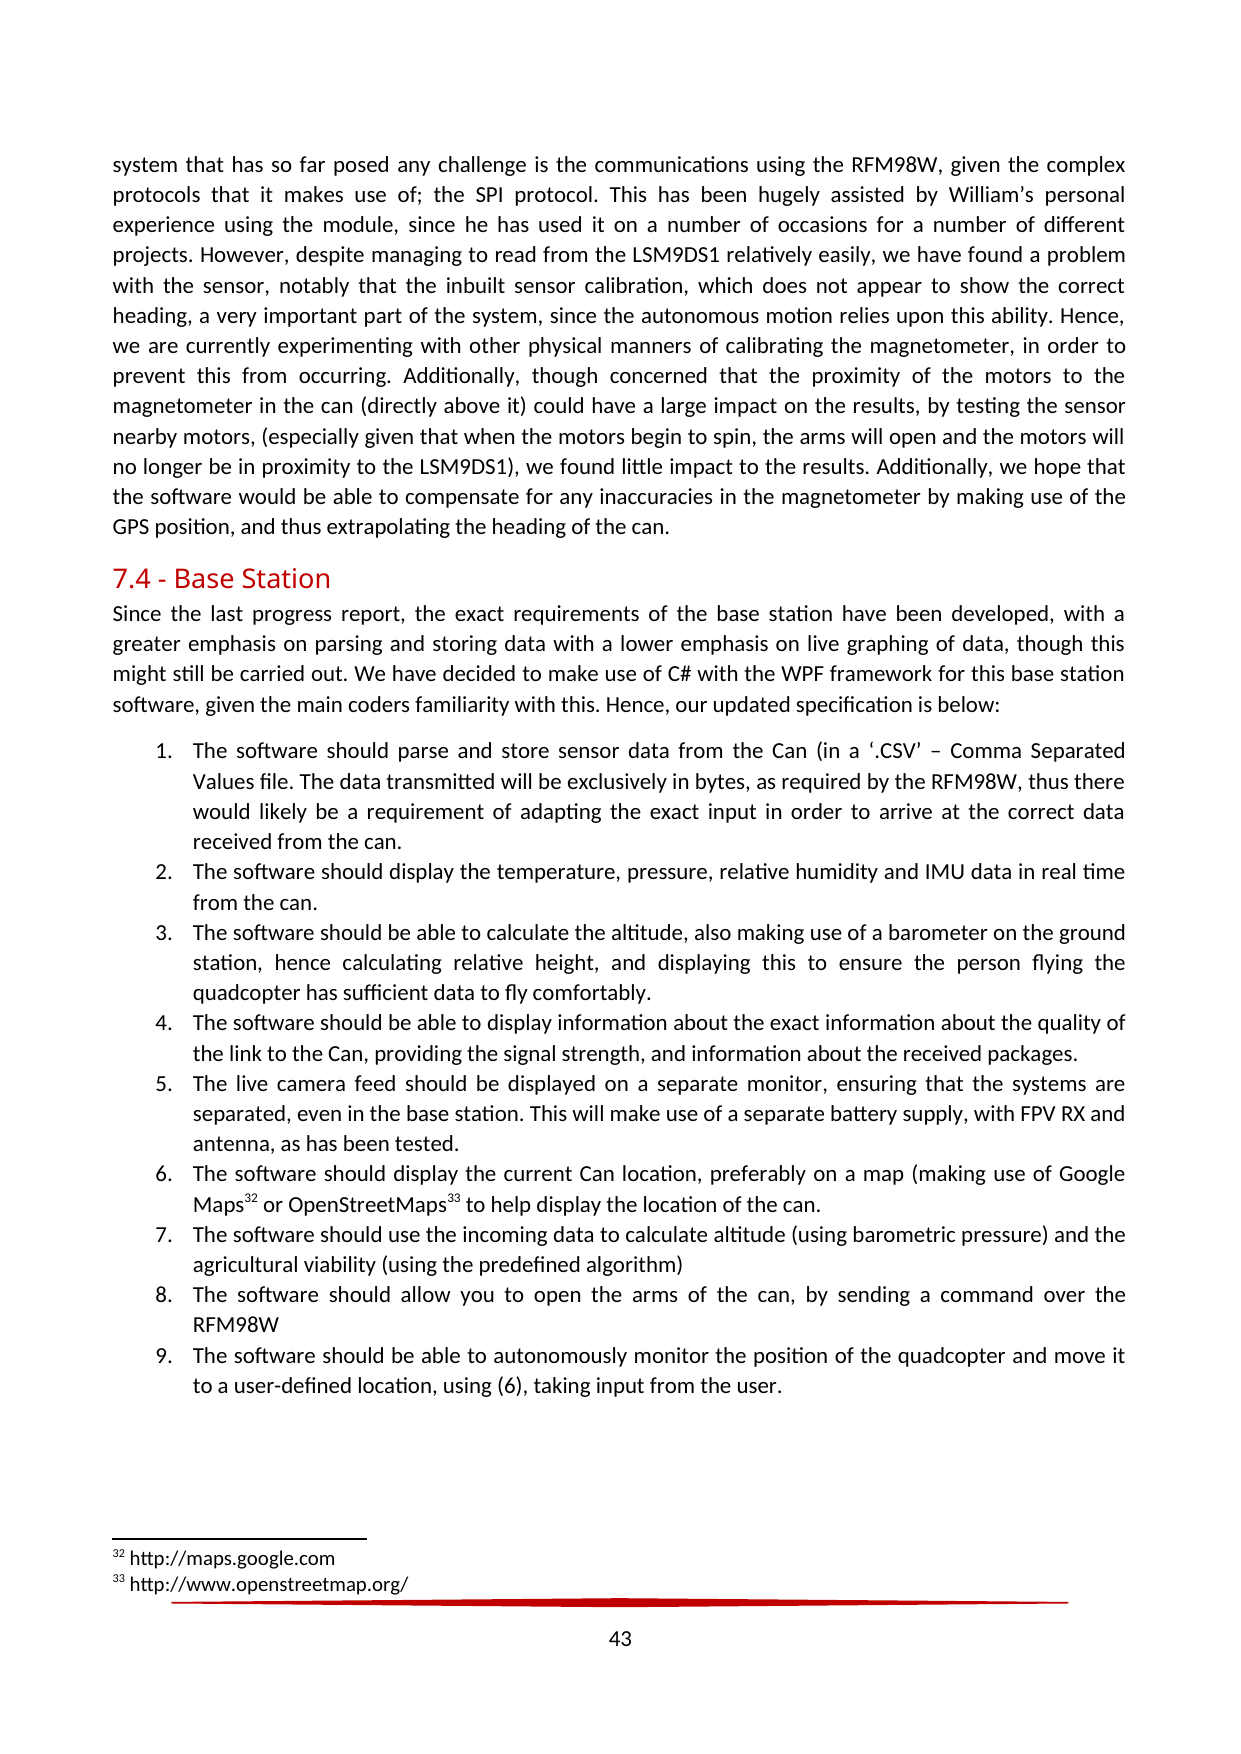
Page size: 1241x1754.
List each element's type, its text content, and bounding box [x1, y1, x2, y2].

subtitle 7.4 - Base Station [112, 559, 1128, 596]
list The software should display the temperature, pressure, relative humidity and IMU data in real time from the can. [155, 857, 1128, 916]
list The software should allow you to open the arms of the can, by sending a command over the RFM98W [155, 1280, 1128, 1339]
list The software should be able to autonomously monitor the position of the quadcopter and move it to a user-defined location, using (6), taking input from the user. [155, 1341, 1128, 1399]
list The software should display the current Can location, preferably on a map (making use of Google Maps or OpenStreetMaps to help display the location of the can. [155, 1159, 1128, 1218]
list The software should parse and store sensor data from the Can (in a ‘.CSV’ – Comma Separated Values file. The data transmitted will be exclusively in bytes, as required by the RFM98W, thus there would likely be a requirement of adapting the exact input in order to arrive at the correct data received from the can. [155, 737, 1128, 855]
text Since the last progress report, the exact requirements of the base station have been developed, with a greater emphasis on parsing and storing data with a lower emphasis on live graphing of data, though this might still be carried out. We have decided to make use of C# with the WPF framework for this base station software, given the main coders familiarity with this. Hence, our updated specification is below: [112, 599, 1128, 718]
list The software should be able to calculate the altitude, also making use of a barometer on the ground station, hence calculating relative height, and displaying this to ensure the person flying the quadcopter has sufficient data to fly comfortably. [155, 918, 1128, 1006]
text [112, 150, 1128, 541]
list The software should use the incoming data to calculate altitude (using barometric pressure) and the agricultural viability (using the predefined algorithm) [155, 1220, 1128, 1278]
list The live camera feed should be displayed on a separate monitor, ensuring that the systems are separated, even in the base station. This will make use of a separate battery supply, with FPV RX and antenna, as has been tested. [155, 1069, 1128, 1157]
list The software should be able to display information about the exact information about the quality of the link to the Can, providing the signal strength, and information about the received packages. [155, 1008, 1128, 1067]
